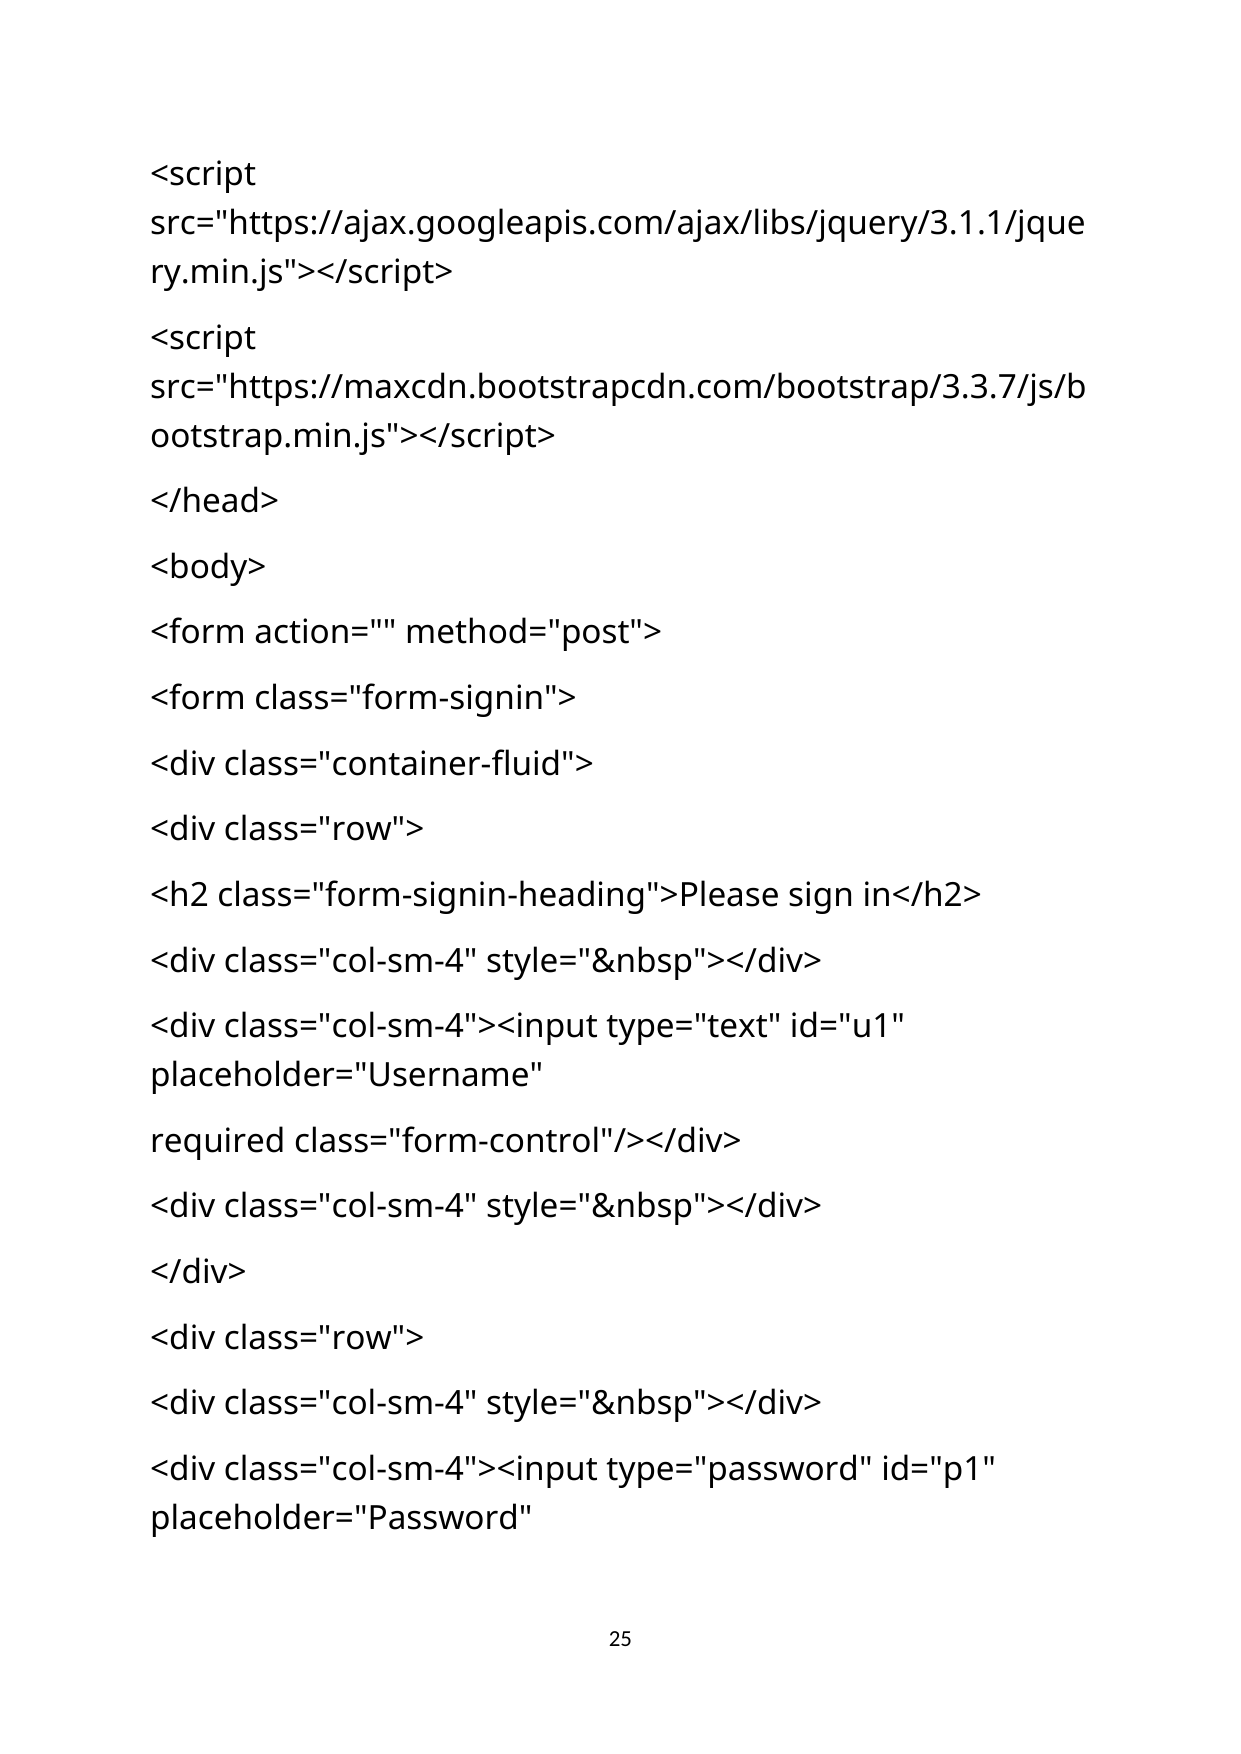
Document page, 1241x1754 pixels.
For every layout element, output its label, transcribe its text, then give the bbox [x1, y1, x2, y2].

text <div class="col-sm-4" style="&nbsp"></div> [150, 936, 1090, 982]
text <div class="col-sm-4"><input type="password" id="p1" placeholder="Password" [150, 1445, 1090, 1539]
text <div class="row"> [150, 1313, 1090, 1359]
text </div> [150, 1248, 1090, 1293]
text </head> [150, 477, 1090, 522]
text <h2 class="form-signin-heading">Please sign in</h2> [150, 871, 1090, 916]
text required class="form-control"/></div> [150, 1117, 1090, 1162]
text <script src="https://ajax.googleapis.com/ajax/libs/jquery/3.1.1/jquery.min.js"></script> [150, 150, 1090, 293]
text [150, 1379, 1090, 1424]
text <form class="form-signin"> [150, 674, 1090, 719]
text <body> [150, 543, 1090, 588]
text <script src="https://maxcdn.bootstrapcdn.com/bootstrap/3.3.7/js/bootstrap.min.js"></script> [150, 313, 1090, 457]
text <form action="" method="post"> [150, 608, 1090, 654]
text <div class="col-sm-4"><input type="text" id="u1" placeholder="Username" [150, 1002, 1090, 1096]
text <div class="row"> [150, 805, 1090, 851]
text <div class="container-fluid"> [150, 739, 1090, 785]
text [150, 1182, 1090, 1228]
